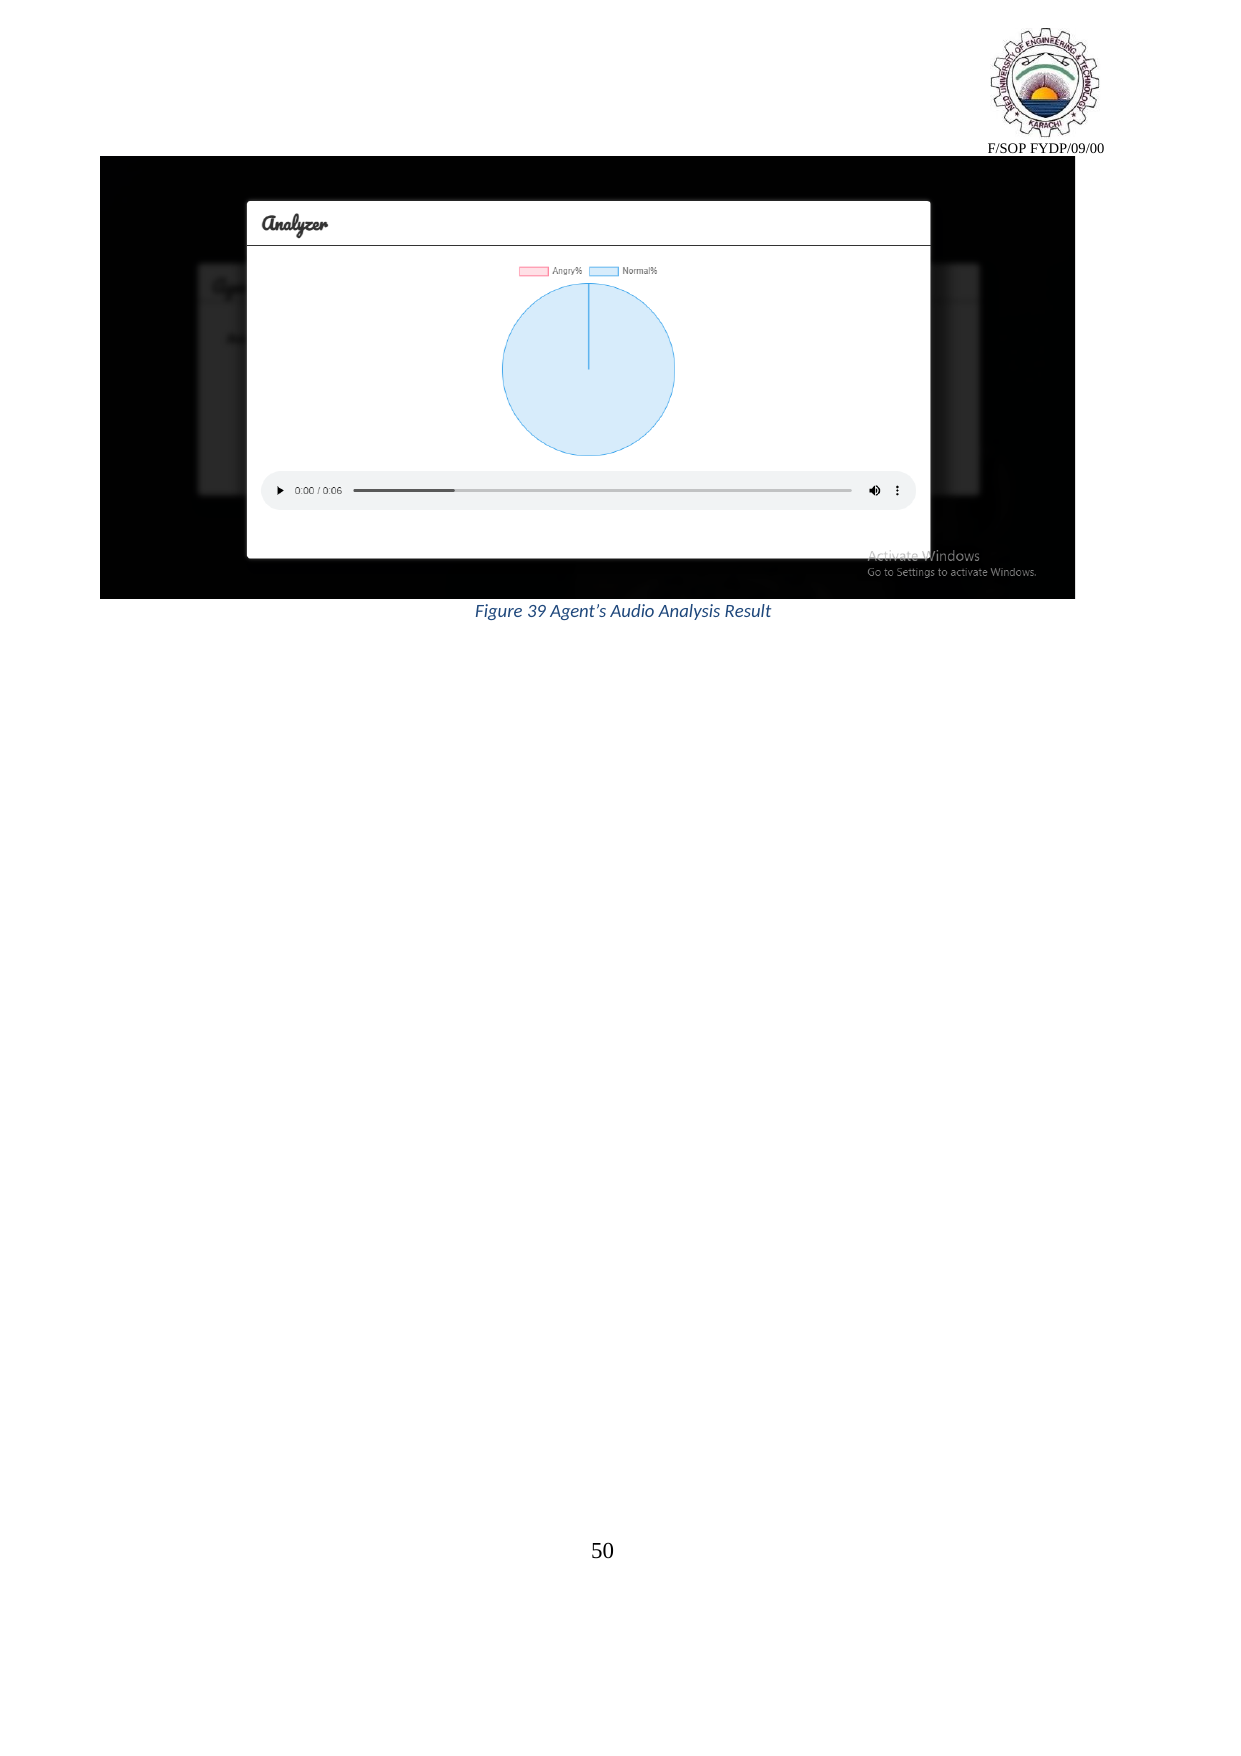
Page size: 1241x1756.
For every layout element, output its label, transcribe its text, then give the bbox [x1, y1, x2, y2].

text Figure 39 Agent’s Audio Analysis Result [400, 599, 1155, 622]
picture [100, 156, 1075, 599]
picture [990, 28, 1102, 140]
